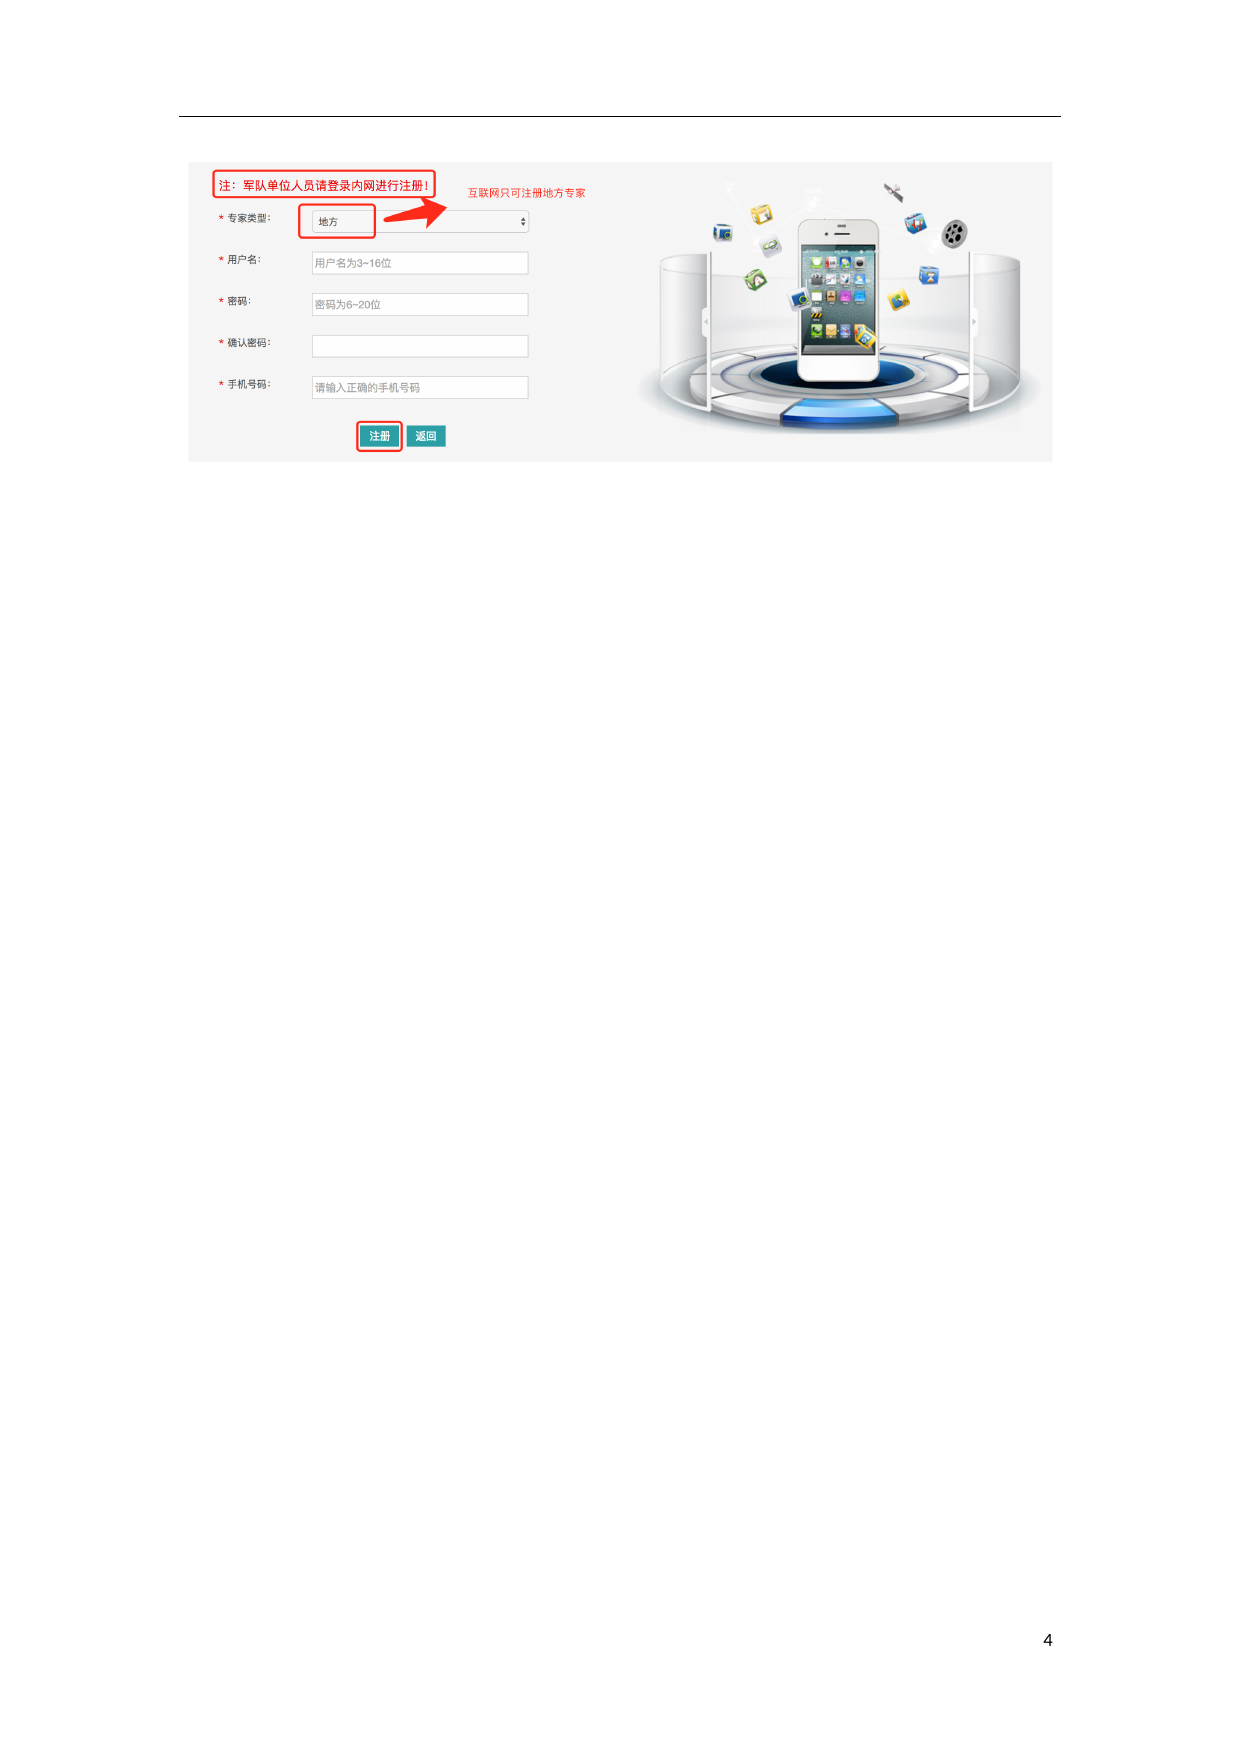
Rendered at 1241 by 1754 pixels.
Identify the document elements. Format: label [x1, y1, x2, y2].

picture [187, 162, 1053, 463]
